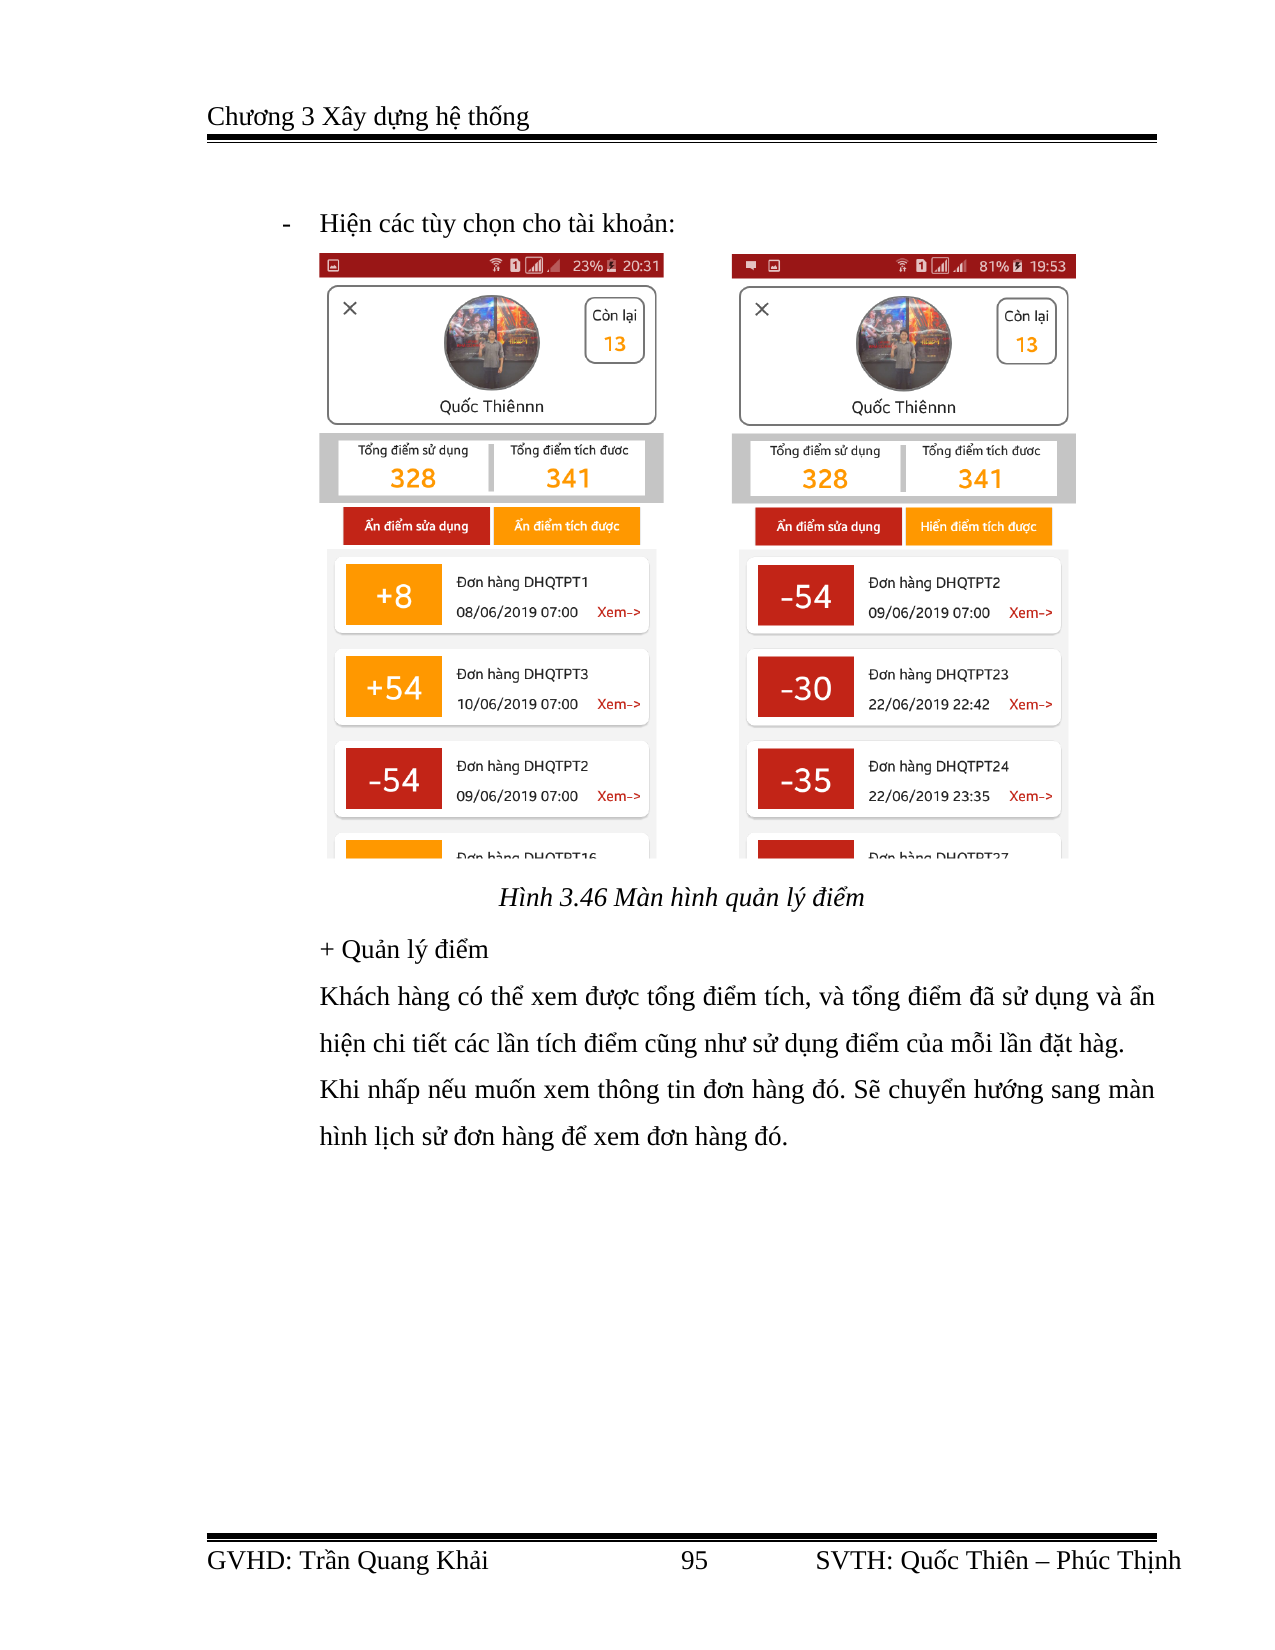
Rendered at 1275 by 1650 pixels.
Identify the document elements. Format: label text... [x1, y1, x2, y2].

picture [319, 253, 664, 866]
picture [731, 254, 1076, 866]
list Khi nhấp nếu muốn xem thông tin đơn hàng đó. Sẽ chuyển hướng sang màn hình lịch sử đơn hàng để xem đơn hàng đó. [319, 1073, 1157, 1151]
list Hiện các tùy chọn cho tài khoản: [282, 207, 1157, 238]
list + Quản lý điểm [319, 933, 1157, 964]
list Khách hàng có thể xem được tổng điểm tích, và tổng điểm đã sử dụng và ẩn hiện chi tiết các lần tích điểm cũng như sử dụng điểm của mỗi lần đặt hàg. [319, 980, 1157, 1058]
